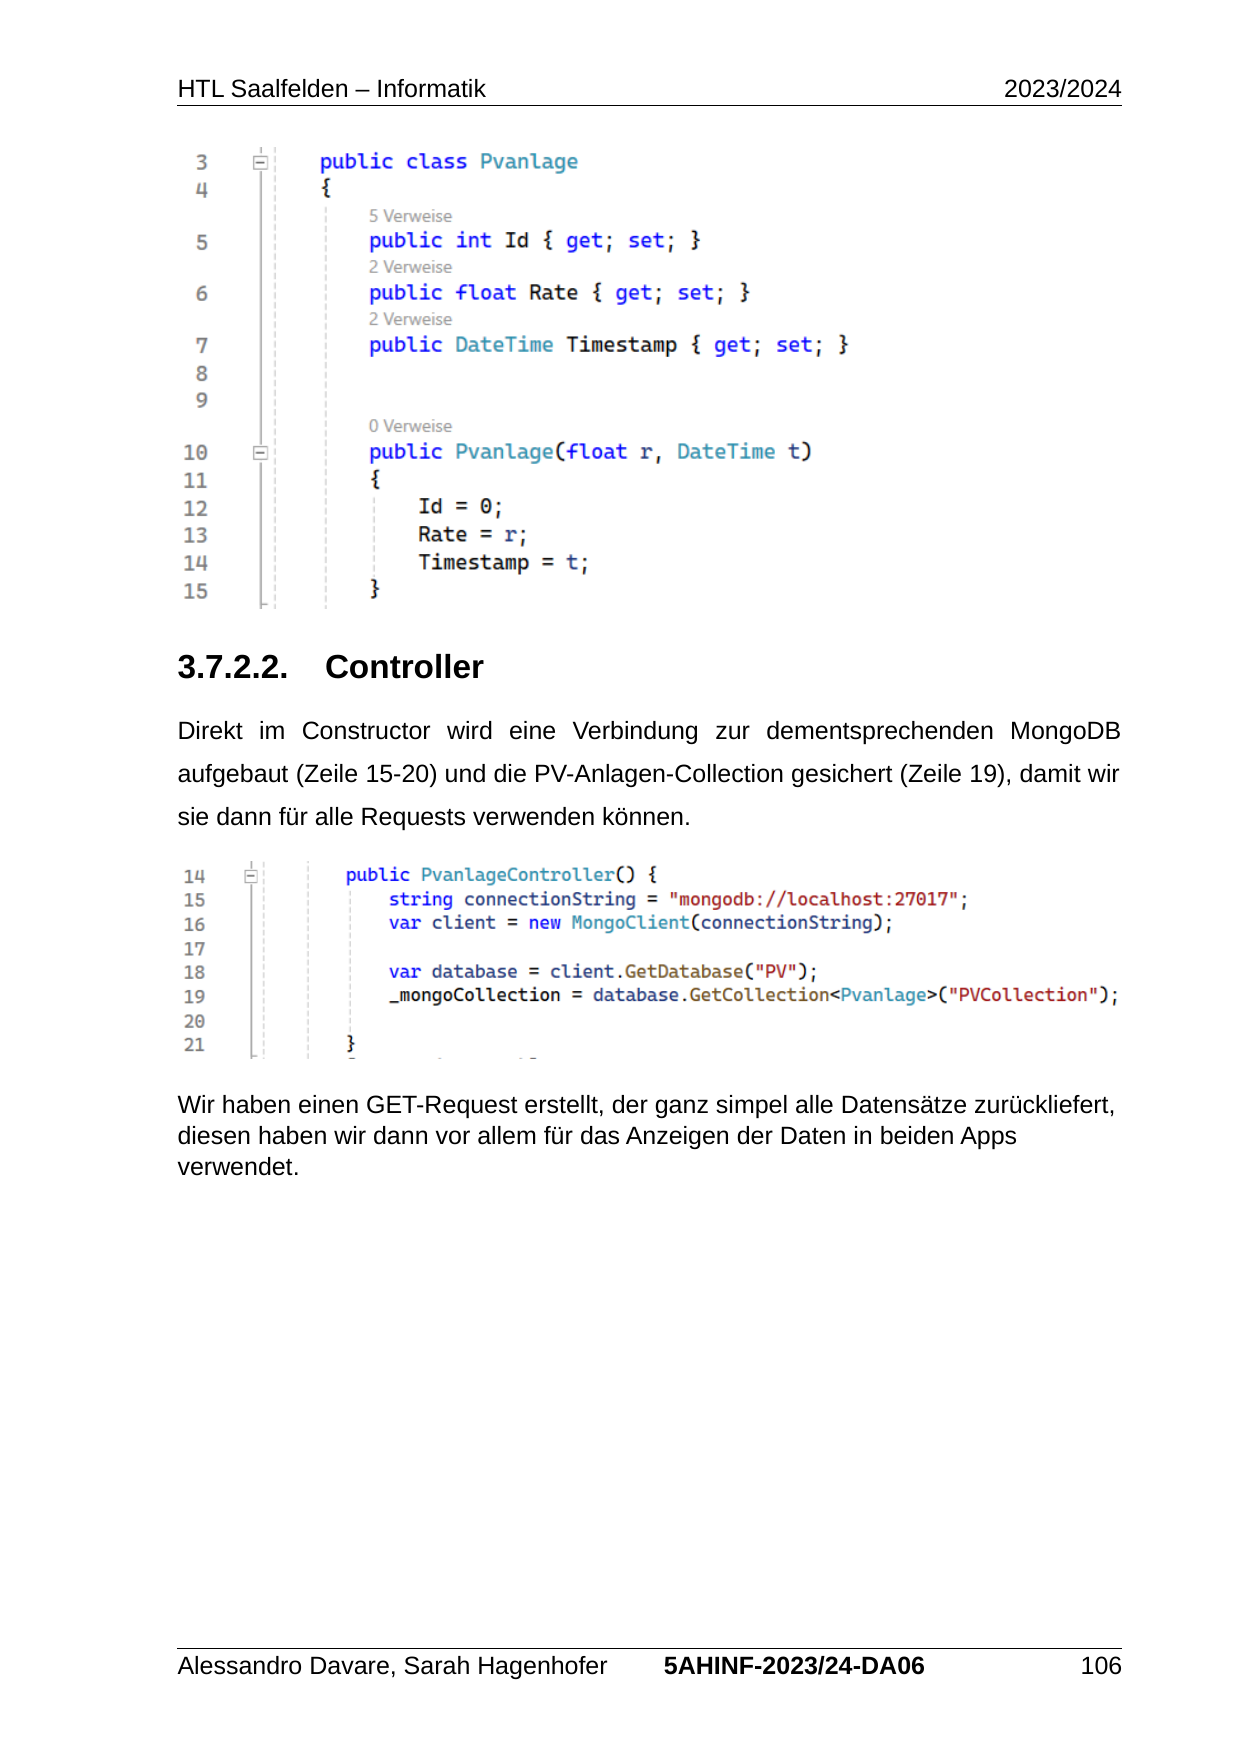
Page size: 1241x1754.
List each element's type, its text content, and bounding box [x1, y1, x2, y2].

subtitle Controller [177, 648, 1122, 686]
picture [177, 147, 879, 609]
text Direkt im Constructor wird eine Verbindung zur dementsprechenden MongoDB aufgebaut (Zeile 15-20) und die PV-Anlagen-Collection gesichert (Zeile 19), damit wir sie dann für alle Requests verwenden können. [177, 716, 1122, 831]
text Wir haben einen GET-Request erstellt, der ganz simpel alle Datensätze zurückliefert, diesen haben wir dann vor allem für das Anzeigen der Daten in beiden Apps verwendet. [177, 1090, 1122, 1181]
picture [177, 861, 1123, 1059]
